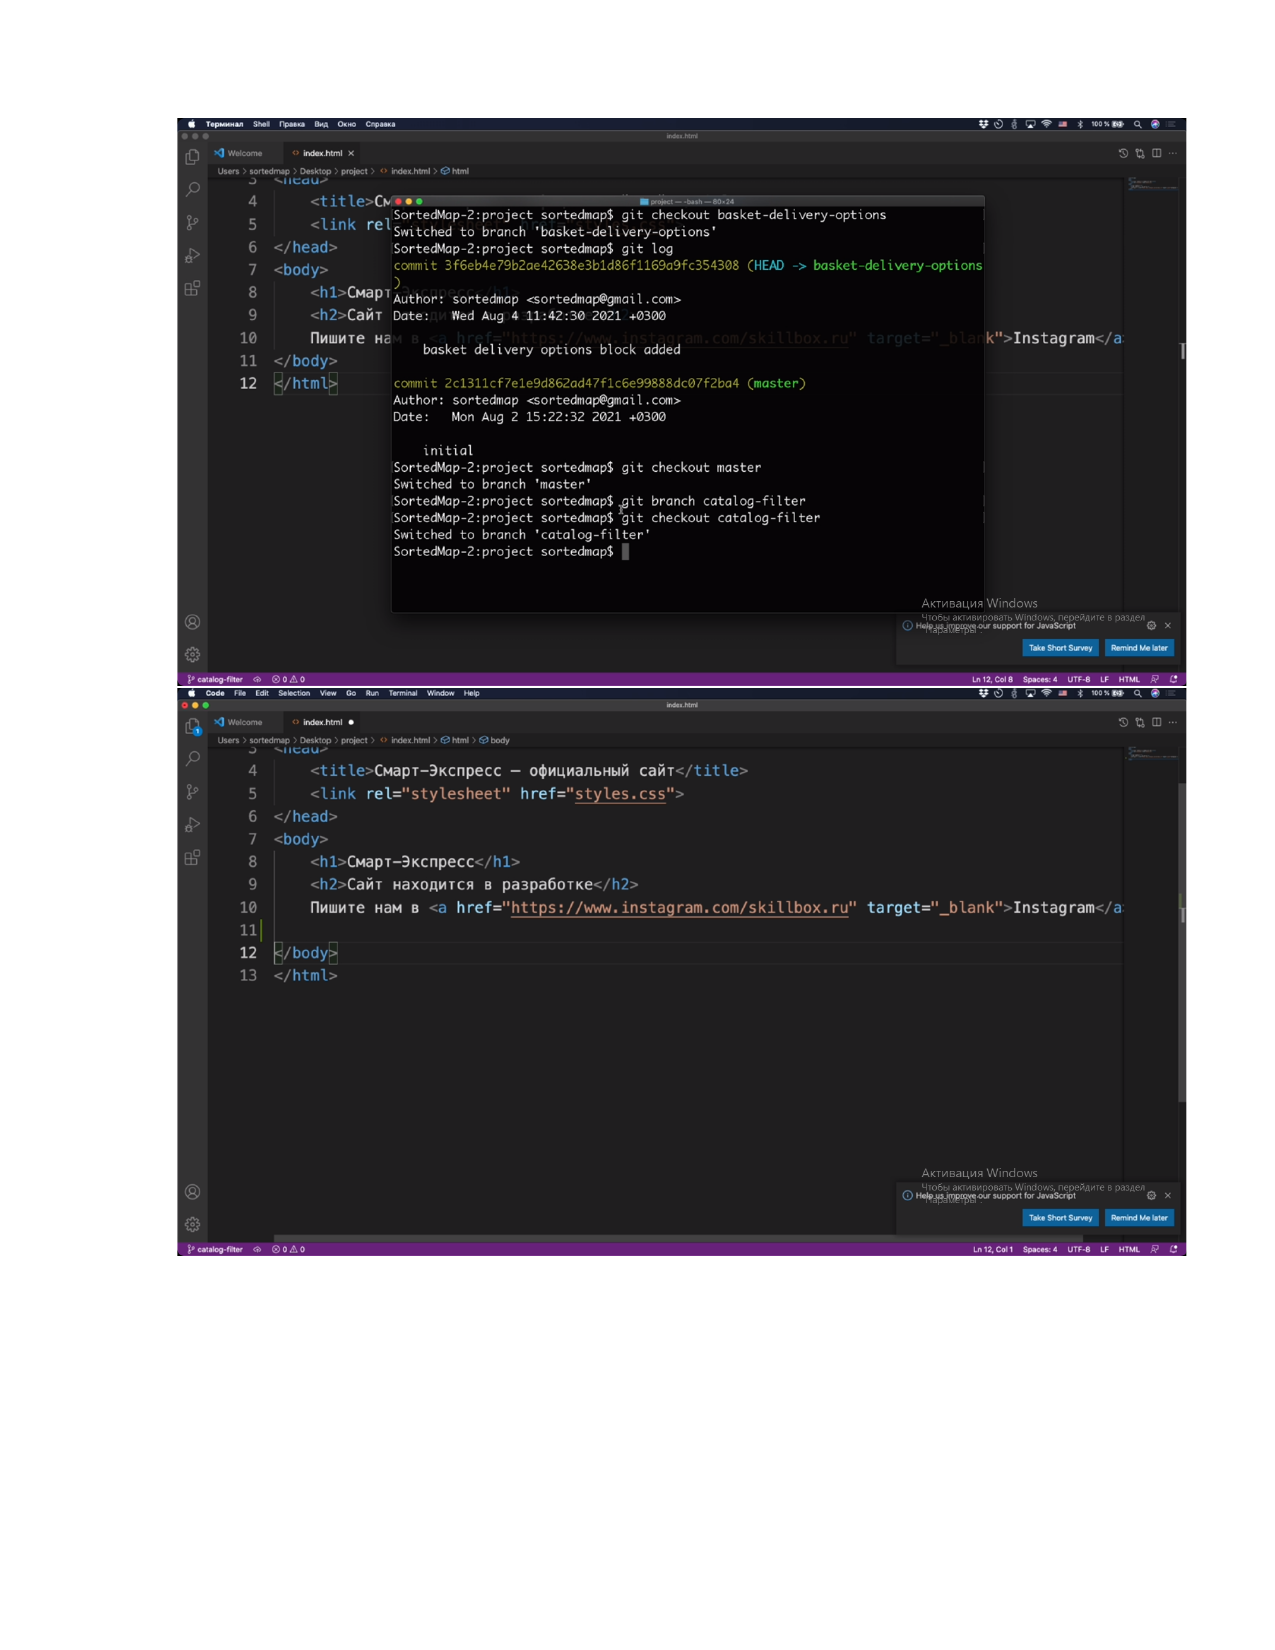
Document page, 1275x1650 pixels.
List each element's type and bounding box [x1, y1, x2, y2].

picture [177, 118, 1187, 686]
picture [177, 688, 1187, 1256]
